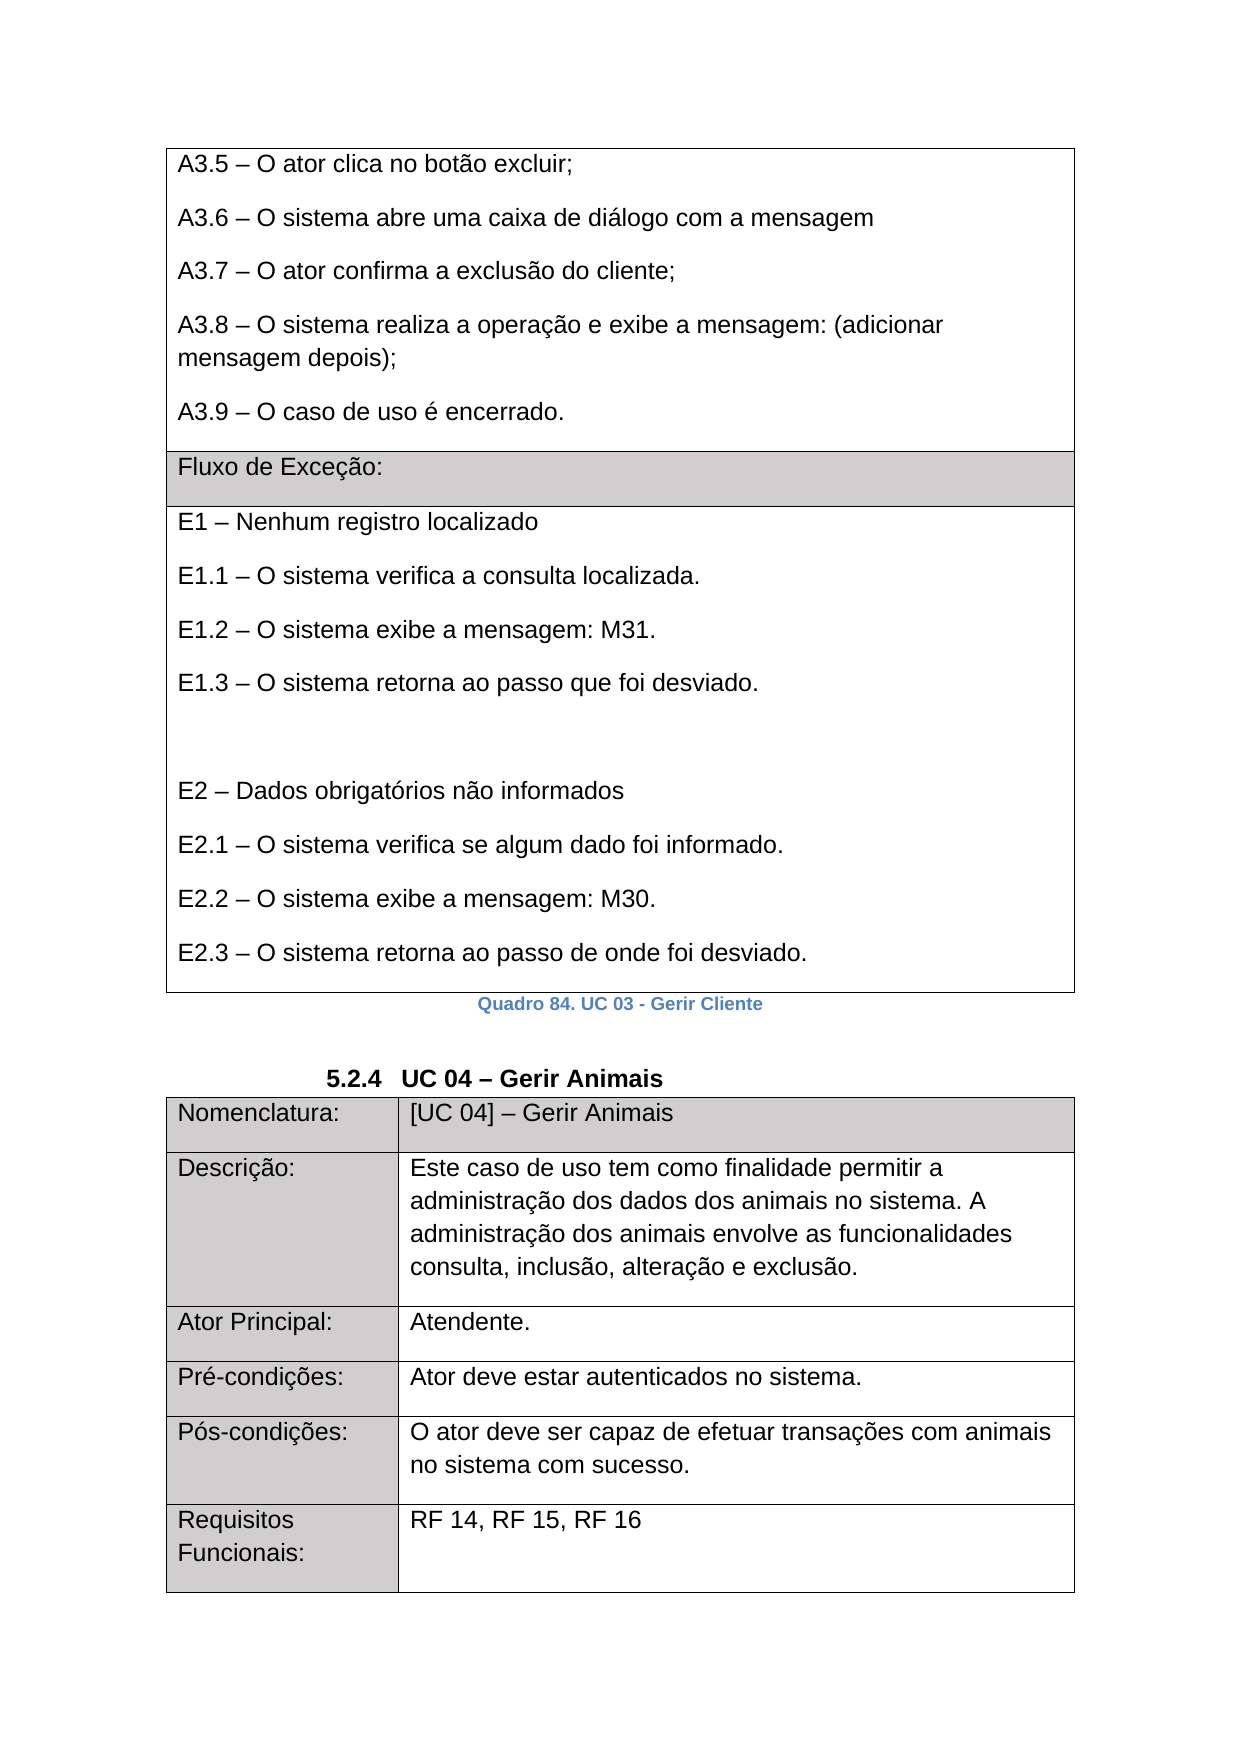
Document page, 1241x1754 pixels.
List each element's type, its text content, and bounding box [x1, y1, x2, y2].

subtitle UC 04 – Gerir Animais [326, 1064, 1063, 1093]
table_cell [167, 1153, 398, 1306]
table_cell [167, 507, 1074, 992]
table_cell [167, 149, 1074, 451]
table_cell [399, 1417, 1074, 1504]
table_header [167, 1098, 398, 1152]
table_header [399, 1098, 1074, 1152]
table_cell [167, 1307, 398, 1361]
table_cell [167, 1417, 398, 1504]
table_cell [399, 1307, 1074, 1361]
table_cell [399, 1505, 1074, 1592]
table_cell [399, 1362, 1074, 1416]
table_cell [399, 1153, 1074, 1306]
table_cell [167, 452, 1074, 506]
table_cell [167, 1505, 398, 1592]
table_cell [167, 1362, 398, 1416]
